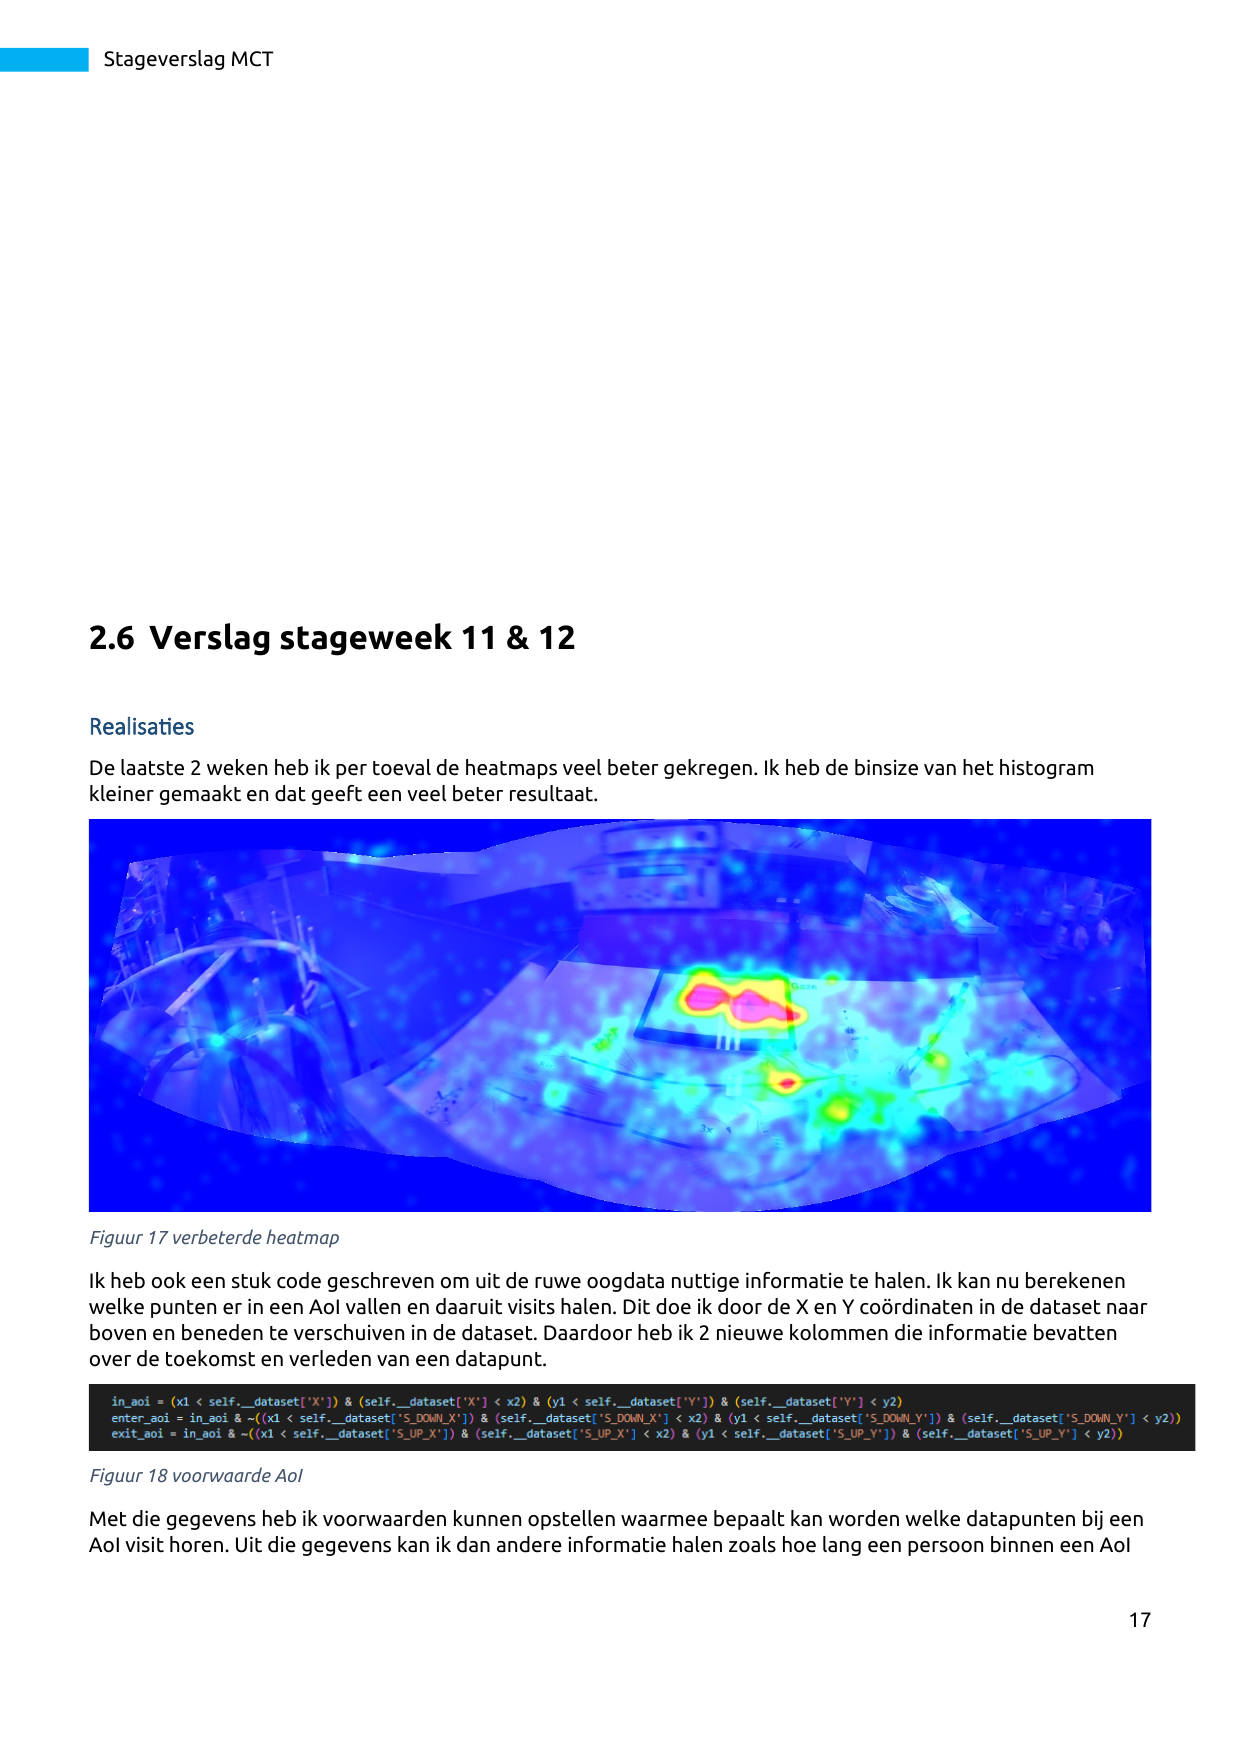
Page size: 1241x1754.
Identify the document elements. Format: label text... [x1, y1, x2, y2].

subtitle Realisaties [89, 710, 1152, 740]
text Ik heb ook een stuk code geschreven om uit de ruwe oogdata nuttige informatie te halen. Ik kan nu berekenen welke punten er in een AoI vallen en daaruit visits halen. Dit doe ik door de X en Y coördinaten in de dataset naar boven en beneden te verschuiven in de dataset. Daardoor heb ik 2 nieuwe kolommen die informatie bevatten over de toekomst en verleden van een datapunt. [89, 1269, 1152, 1370]
text Figuur 18 voorwaarde AoI [89, 1464, 1152, 1486]
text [89, 1507, 1152, 1557]
subtitle Verslag stageweek 11 & 12 [89, 618, 1152, 656]
picture [88, 1384, 1196, 1451]
picture [88, 819, 1152, 1212]
text Figuur 17 verbeterde heatmap [89, 1226, 1152, 1248]
text De laatste 2 weken heb ik per toeval de heatmaps veel beter gekregen. Ik heb de binsize van het histogram kleiner gemaakt en dat geeft een veel beter resultaat. [89, 755, 1152, 805]
